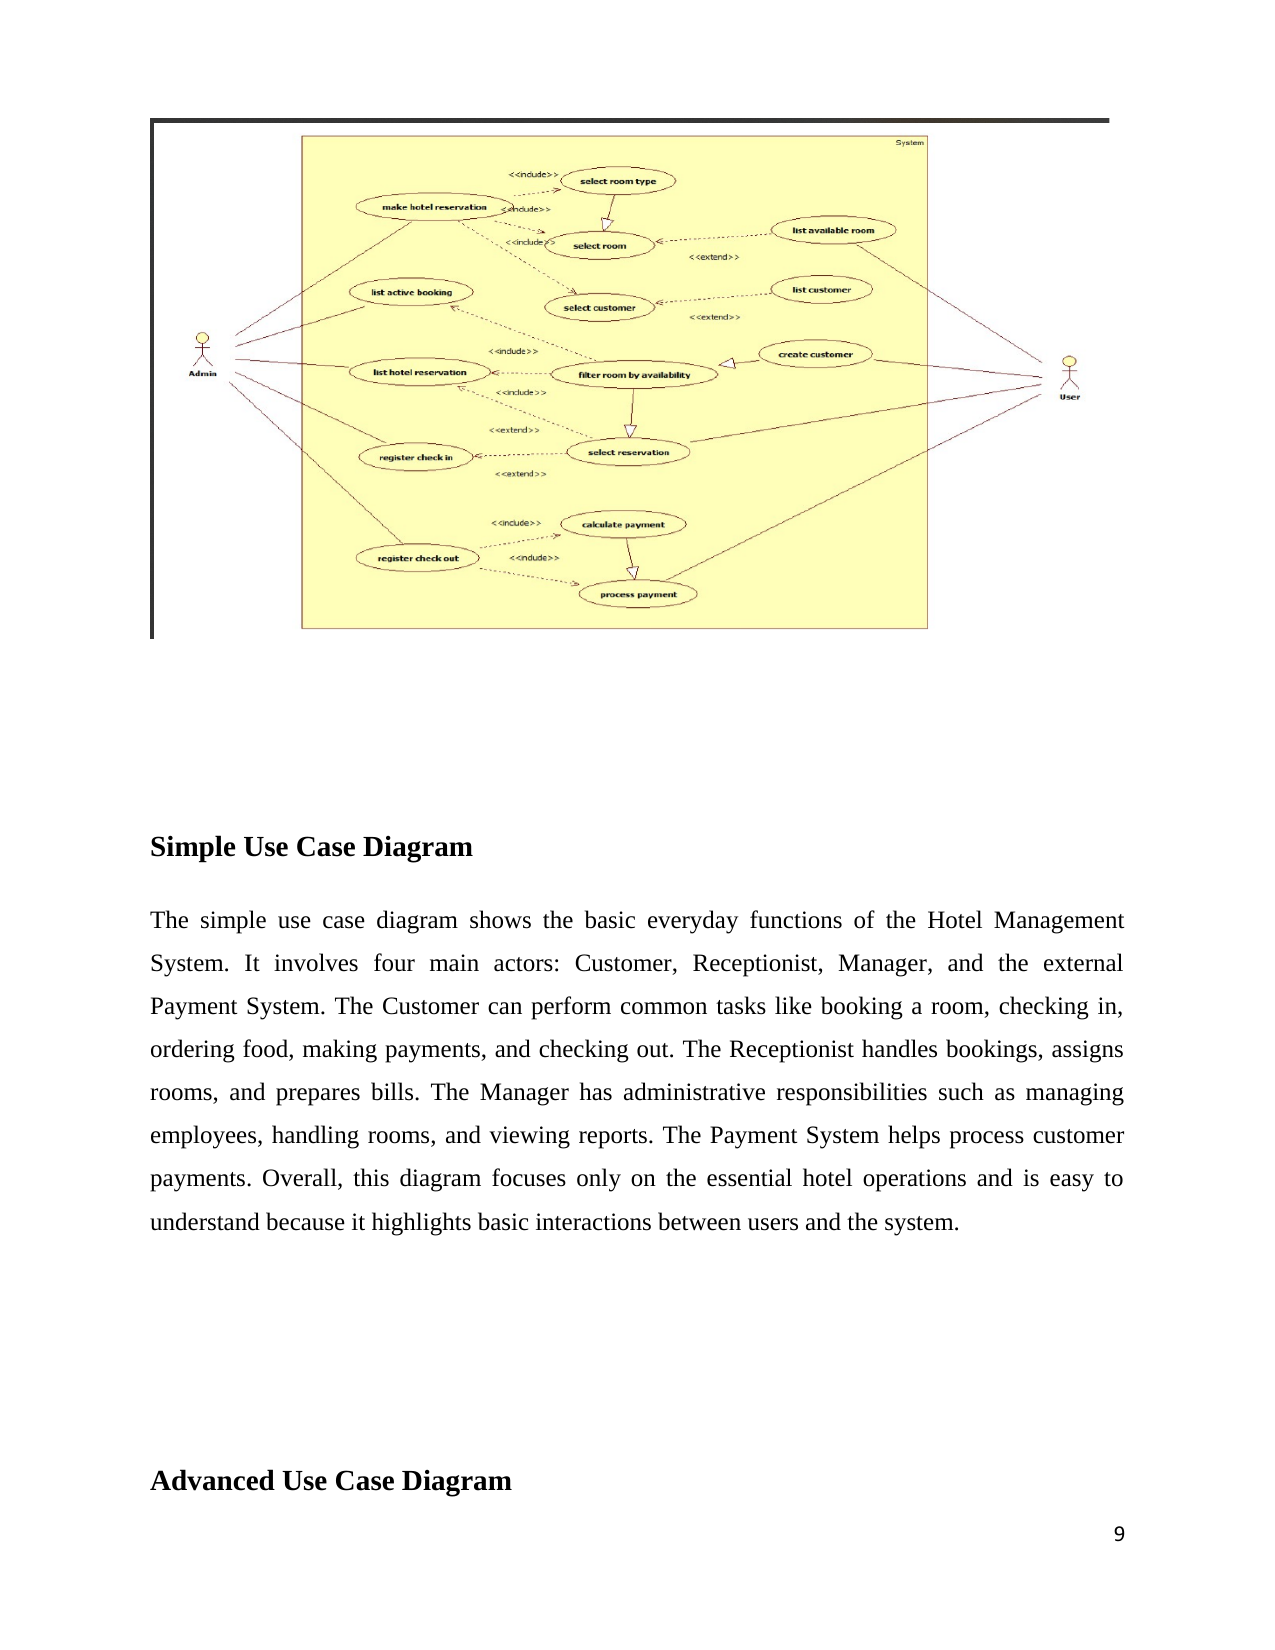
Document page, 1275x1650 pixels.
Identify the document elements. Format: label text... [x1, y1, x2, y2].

text The simple use case diagram shows the basic everyday functions of the Hotel Management System. It involves four main actors: Customer, Receptionist, Manager, and the external Payment System. The Customer can perform common tasks like booking a room, checking in, ordering food, making payments, and checking out. The Receptionist handles bookings, assigns rooms, and prepares bills. The Manager has administrative responsibilities such as managing employees, handling rooms, and viewing reports. The Payment System helps process customer payments. Overall, this diagram focuses only on the essential hotel operations and is easy to understand because it highlights basic interactions between users and the system. [150, 905, 1125, 1235]
subtitle Advanced Use Case Diagram [150, 1463, 1125, 1496]
picture [150, 118, 1110, 639]
subtitle Simple Use Case Diagram [150, 829, 1125, 863]
